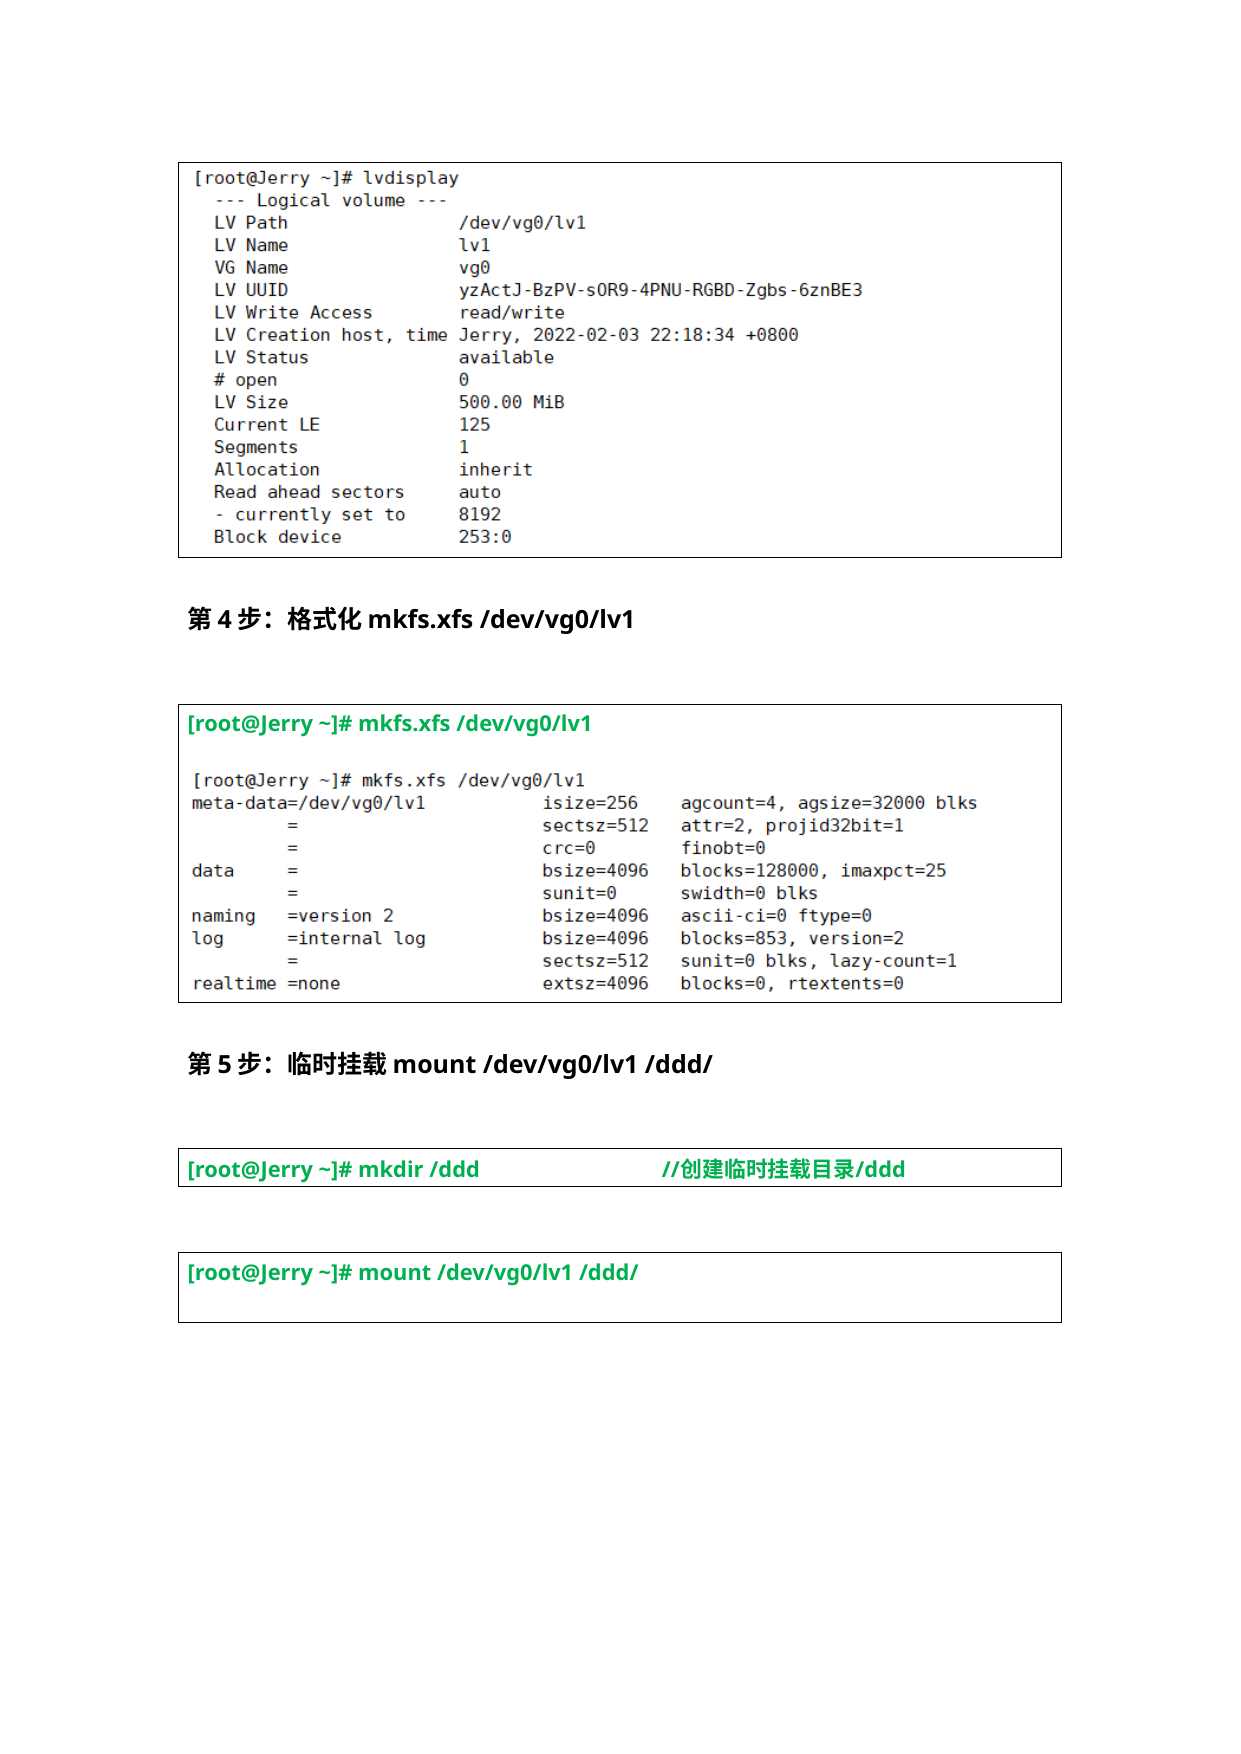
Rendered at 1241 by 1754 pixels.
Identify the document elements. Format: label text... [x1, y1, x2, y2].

text [root@Jerry ~]# mount /dev/vg0/lv1 /ddd/ [179, 1253, 1061, 1288]
text [root@Jerry ~]# mkdir /ddd //创建临时挂载目录/ddd [179, 1149, 1061, 1186]
text [root@Jerry ~]# mkfs.xfs /dev/vg0/lv1 [179, 705, 1061, 739]
picture [187, 772, 1053, 993]
subtitle 第5步：临时挂载 mount /dev/vg0/lv1 /ddd/ [187, 1030, 1053, 1095]
picture [187, 165, 1053, 550]
subtitle 第4步：格式化 mkfs.xfs /dev/vg0/lv1 [187, 585, 1053, 650]
